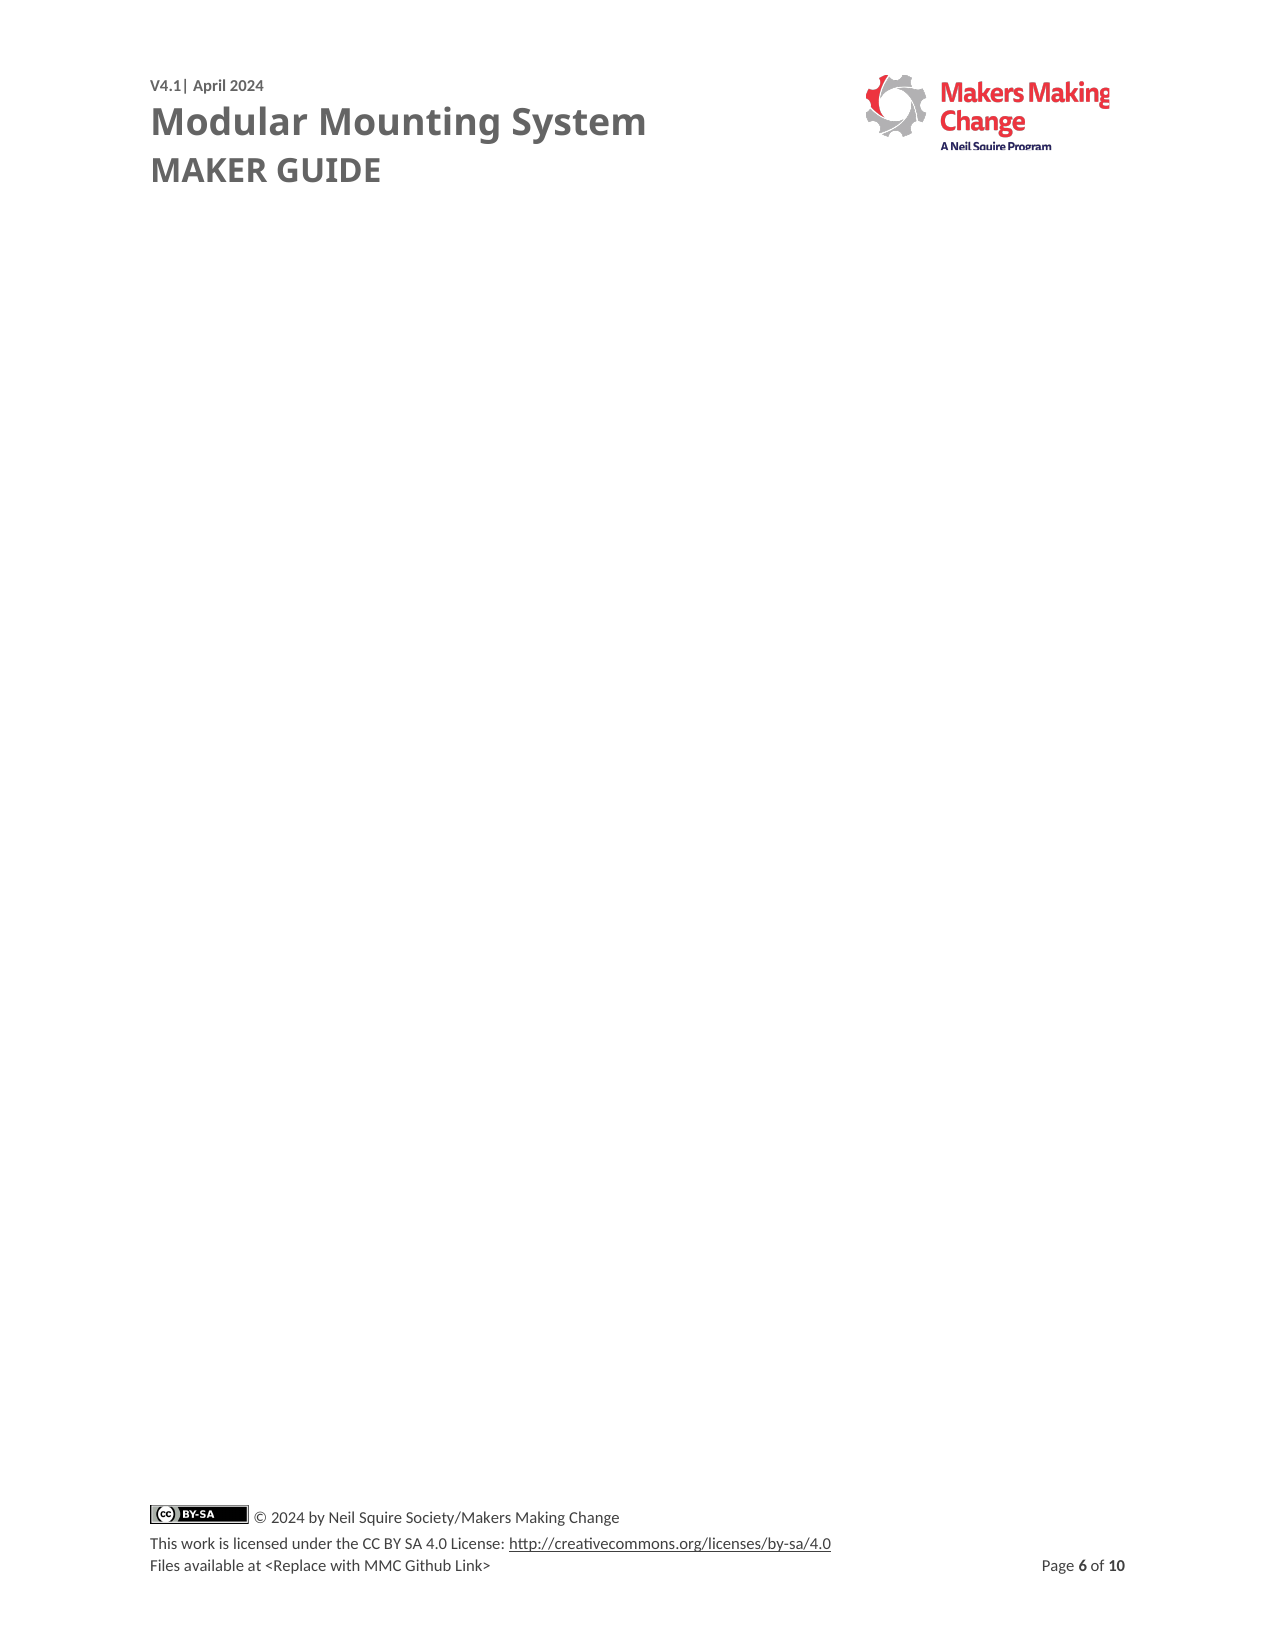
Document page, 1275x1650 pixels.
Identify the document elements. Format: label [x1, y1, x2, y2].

picture [150, 1505, 249, 1524]
picture [865, 75, 1110, 151]
